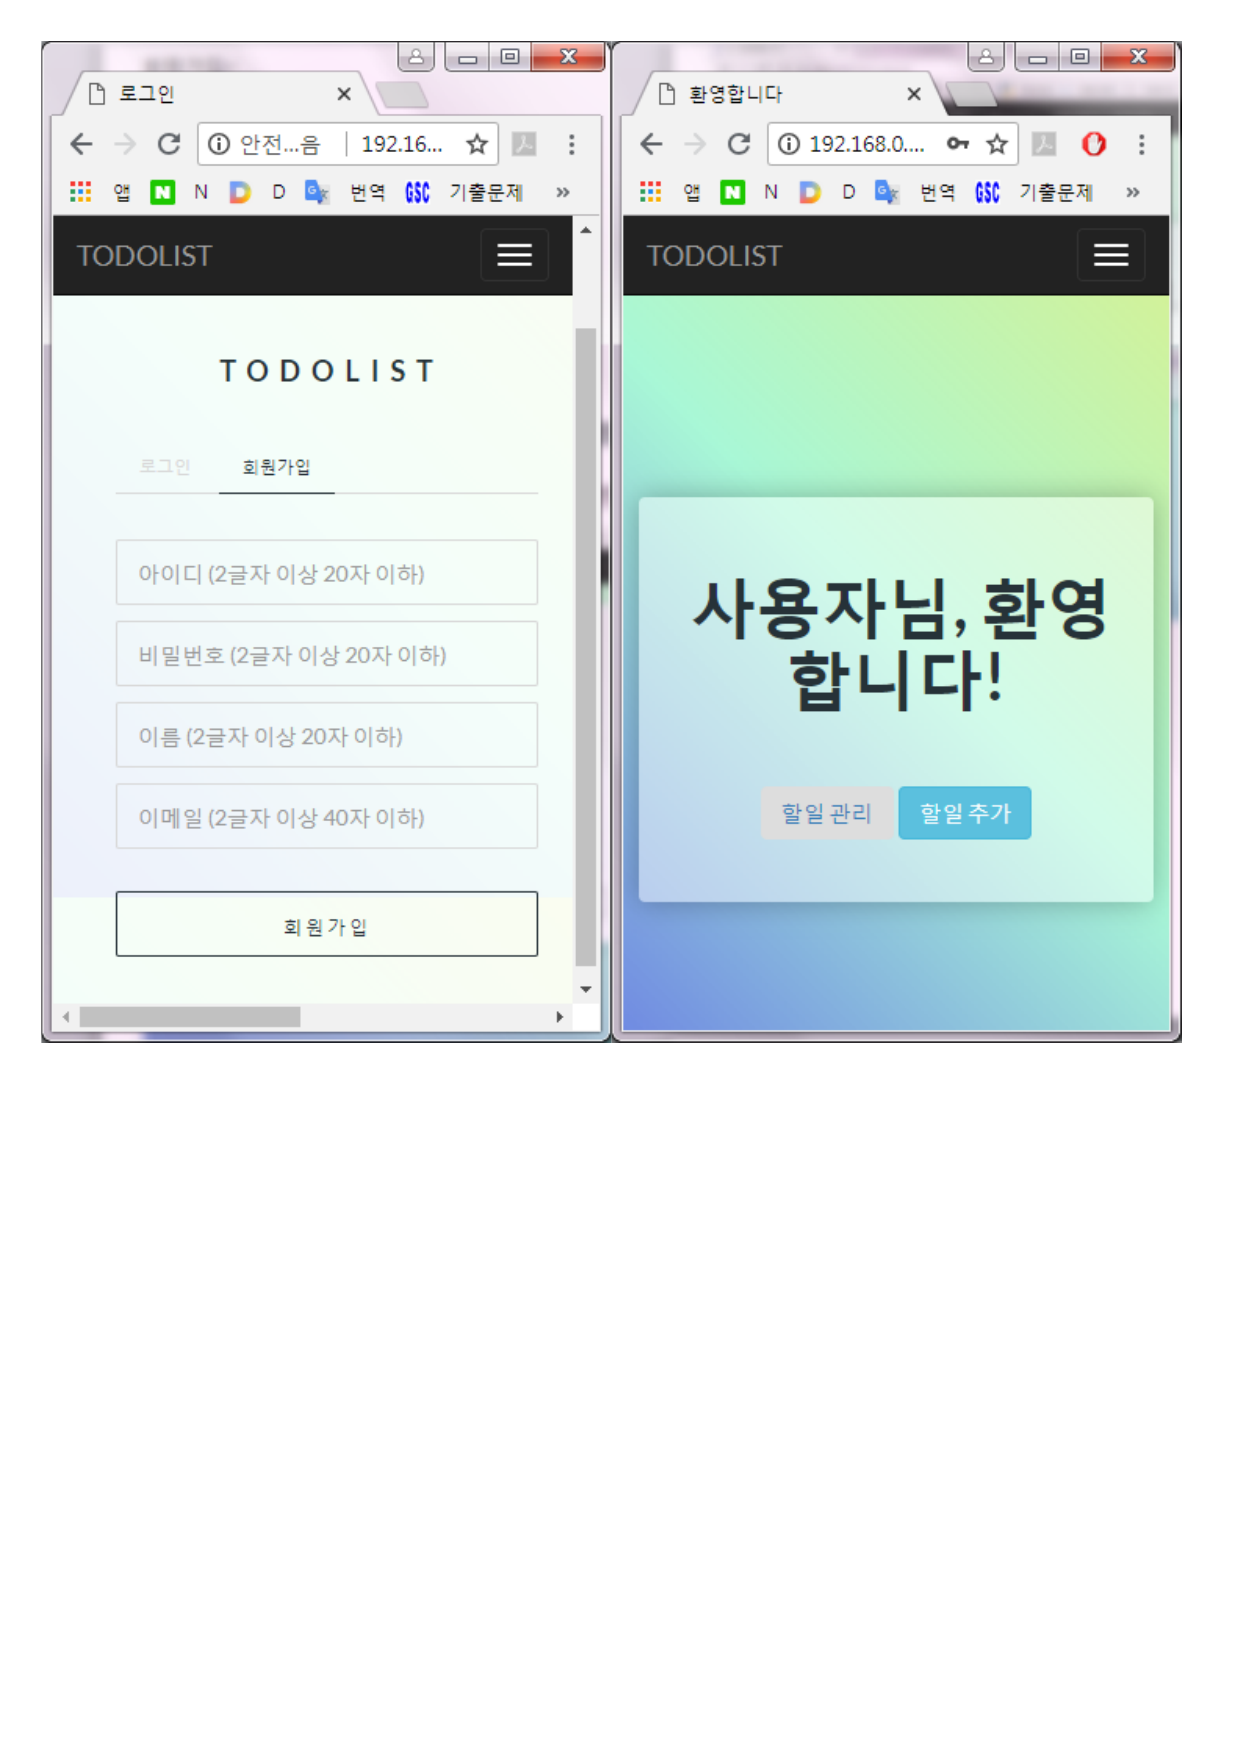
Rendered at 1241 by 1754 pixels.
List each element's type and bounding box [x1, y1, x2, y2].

picture [41, 41, 1182, 1043]
